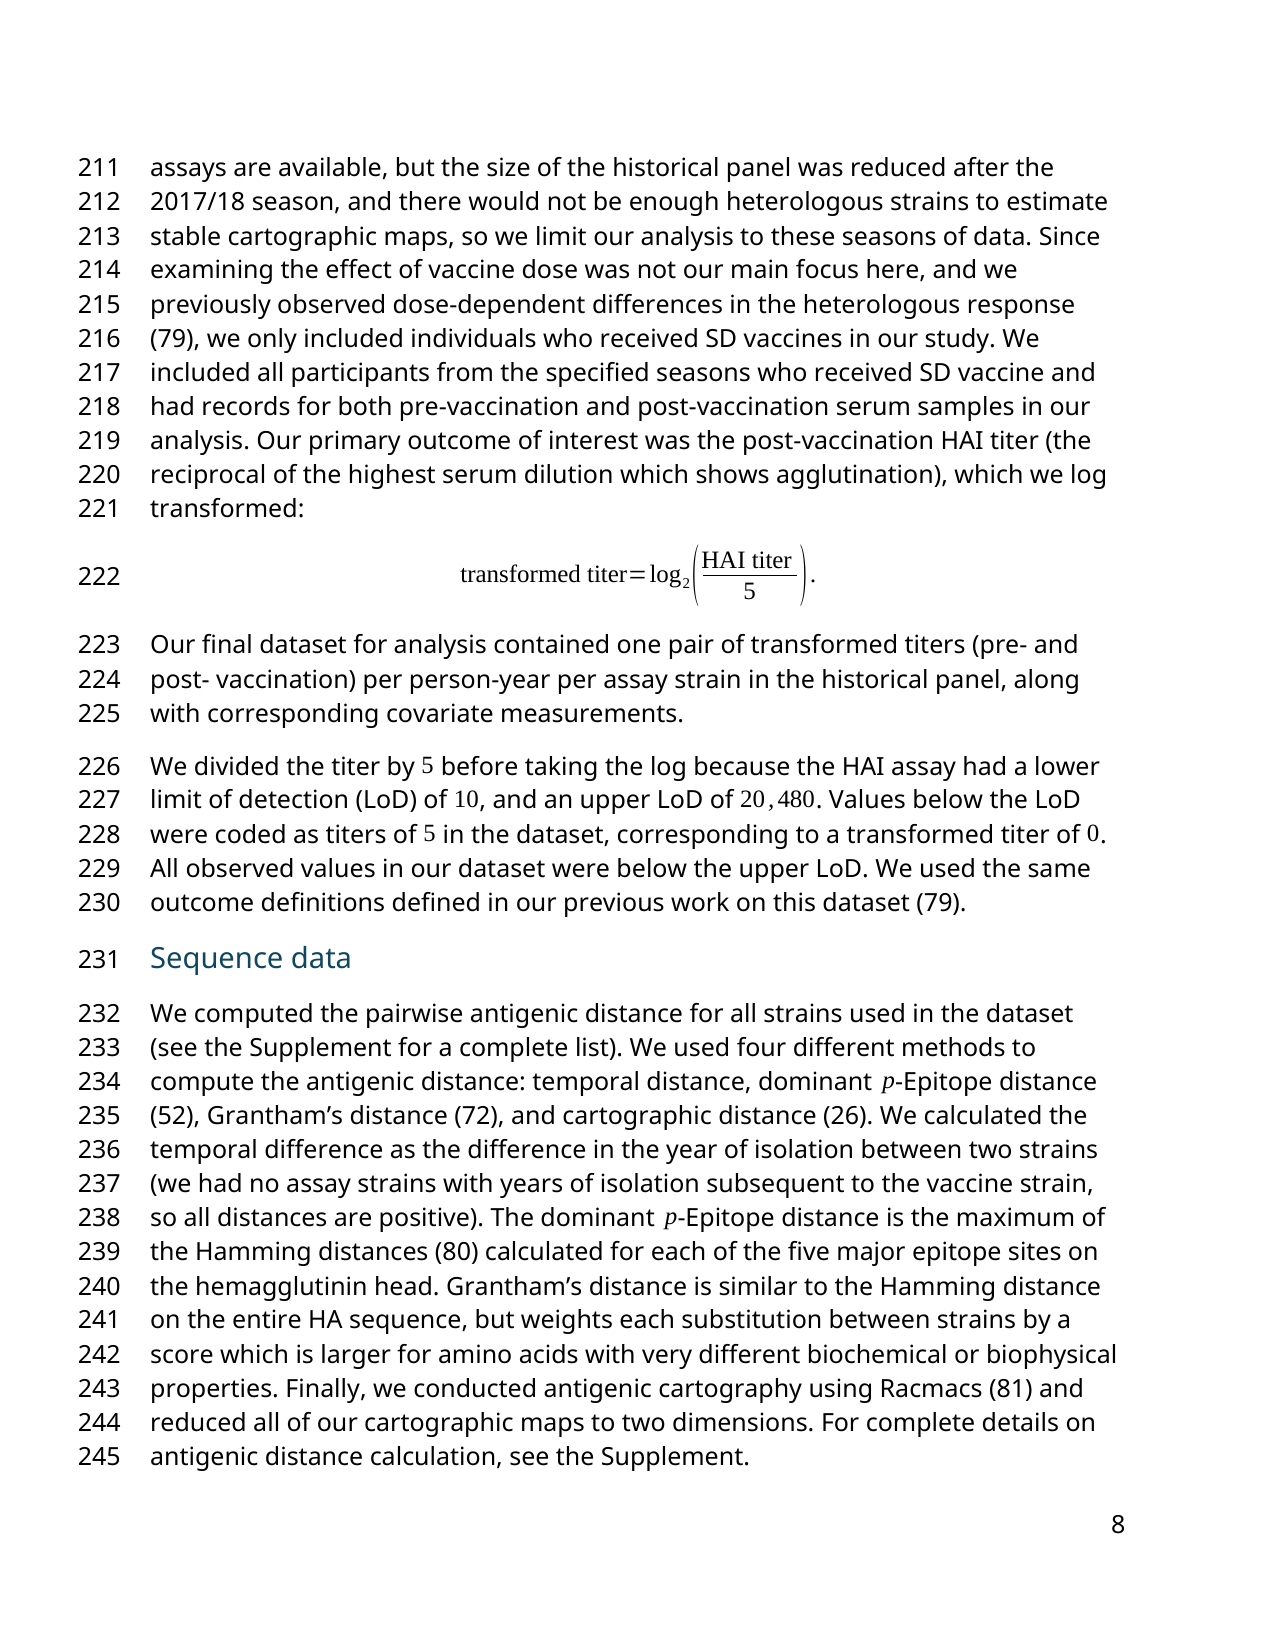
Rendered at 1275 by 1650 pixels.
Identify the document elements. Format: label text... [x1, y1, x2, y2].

text Our final dataset for analysis contained one pair of transformed titers (pre- and post- vaccination) per person-year per assay strain in the historical panel, along with corresponding covariate measurements. [150, 627, 1125, 729]
text We computed the pairwise antigenic distance for all strains used in the dataset (see the Supplement for a complete list). We used four different methods to compute the antigenic distance: temporal distance, dominant -Epitope distance (52), Grantham’s distance (72), and cartographic distance (26). We calculated the temporal difference as the difference in the year of isolation between two strains (we had no assay strains with years of isolation subsequent to the vaccine strain, so all distances are positive). The dominant -Epitope distance is the maximum of the Hamming distances (80) calculated for each of the five major epitope sites on the hemagglutinin head. Grantham’s distance is similar to the Hamming distance on the entire HA sequence, but weights each substitution between strains by a score which is larger for amino acids with very different biochemical or biophysical properties. Finally, we conducted antigenic cartography using Racmacs (81) and reduced all of our cartographic maps to two dimensions. For complete details on antigenic distance calculation, see the Supplement. [150, 996, 1125, 1472]
subtitle Sequence data [150, 937, 1125, 977]
text We divided the titer by before taking the log because the HAI assay had a lower limit of detection (LoD) of , and an upper LoD of . Values below the LoD were coded as titers of in the dataset, corresponding to a transformed titer of . All observed values in our dataset were below the upper LoD. We used the same outcome definitions defined in our previous work on this dataset (79). [150, 748, 1125, 918]
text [150, 150, 1125, 525]
